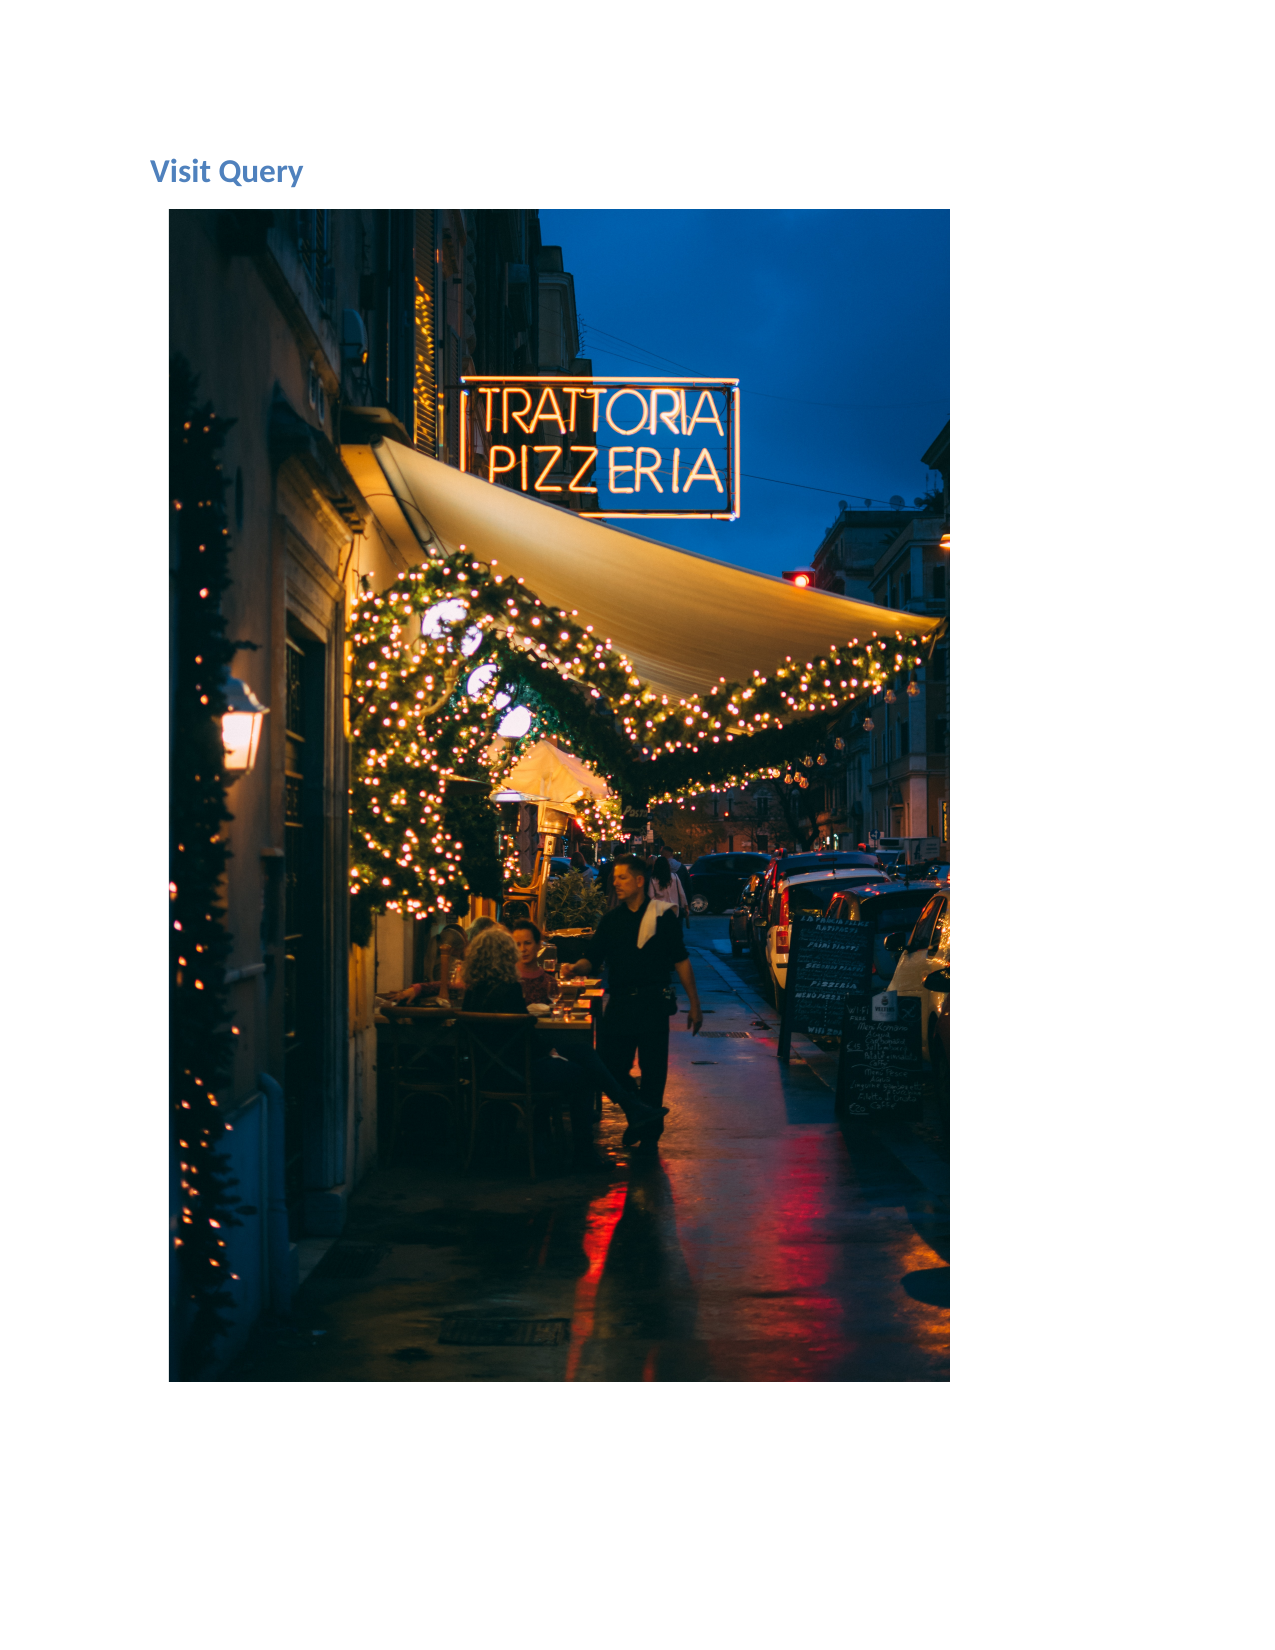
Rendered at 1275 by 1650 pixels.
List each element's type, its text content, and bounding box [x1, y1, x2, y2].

picture [168, 209, 950, 1382]
subtitle Visit Query [150, 150, 1125, 191]
